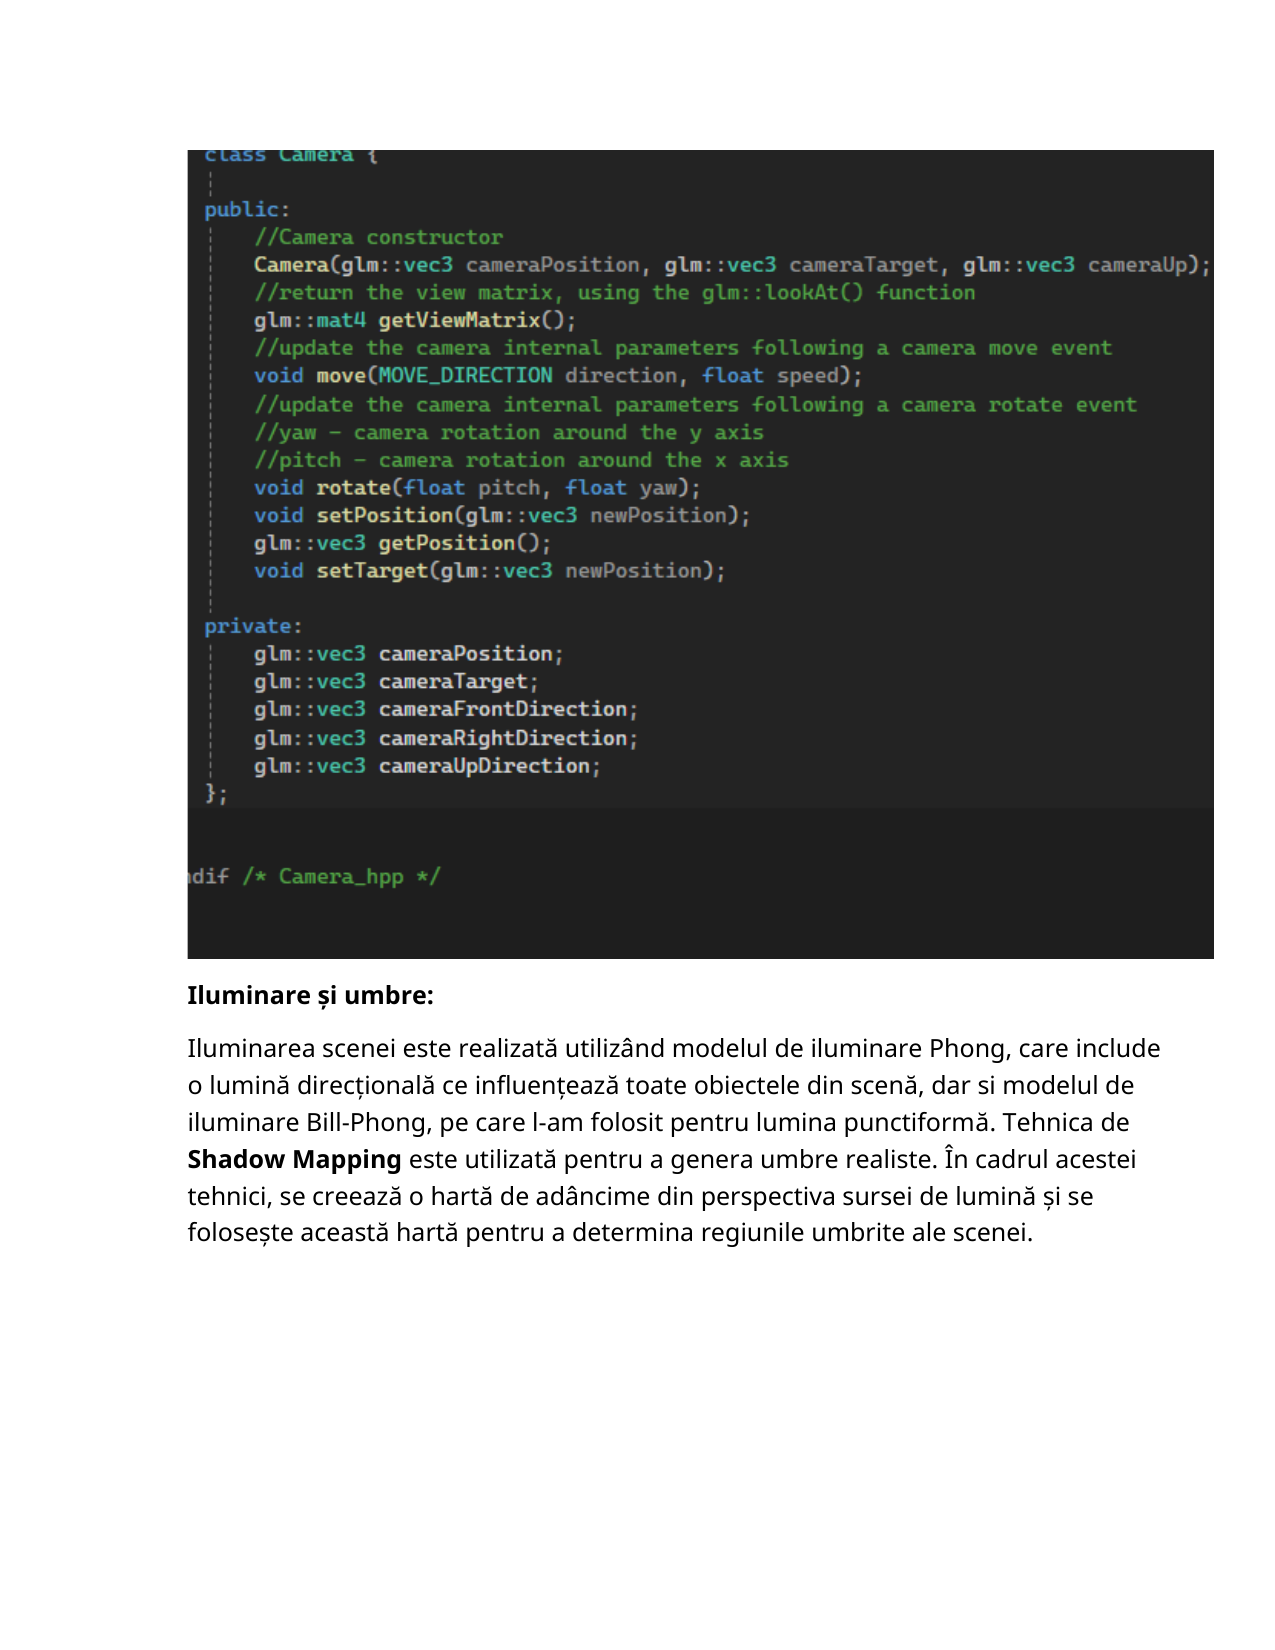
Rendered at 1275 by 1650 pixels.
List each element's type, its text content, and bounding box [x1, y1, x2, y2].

picture [187, 150, 1214, 959]
text Iluminare și umbre: [187, 978, 1162, 1012]
text Iluminarea scenei este realizată utilizând modelul de iluminare Phong, care include o lumină direcțională ce influențează toate obiectele din scenă, dar si modelul de iluminare Bill-Phong, pe care l-am folosit pentru lumina punctiformă. Tehnica de Shadow Mapping este utilizată pentru a genera umbre realiste. În cadrul acestei tehnici, se creează o hartă de adâncime din perspectiva sursei de lumină și se folosește această hartă pentru a determina regiunile umbrite ale scenei. [187, 1031, 1162, 1249]
